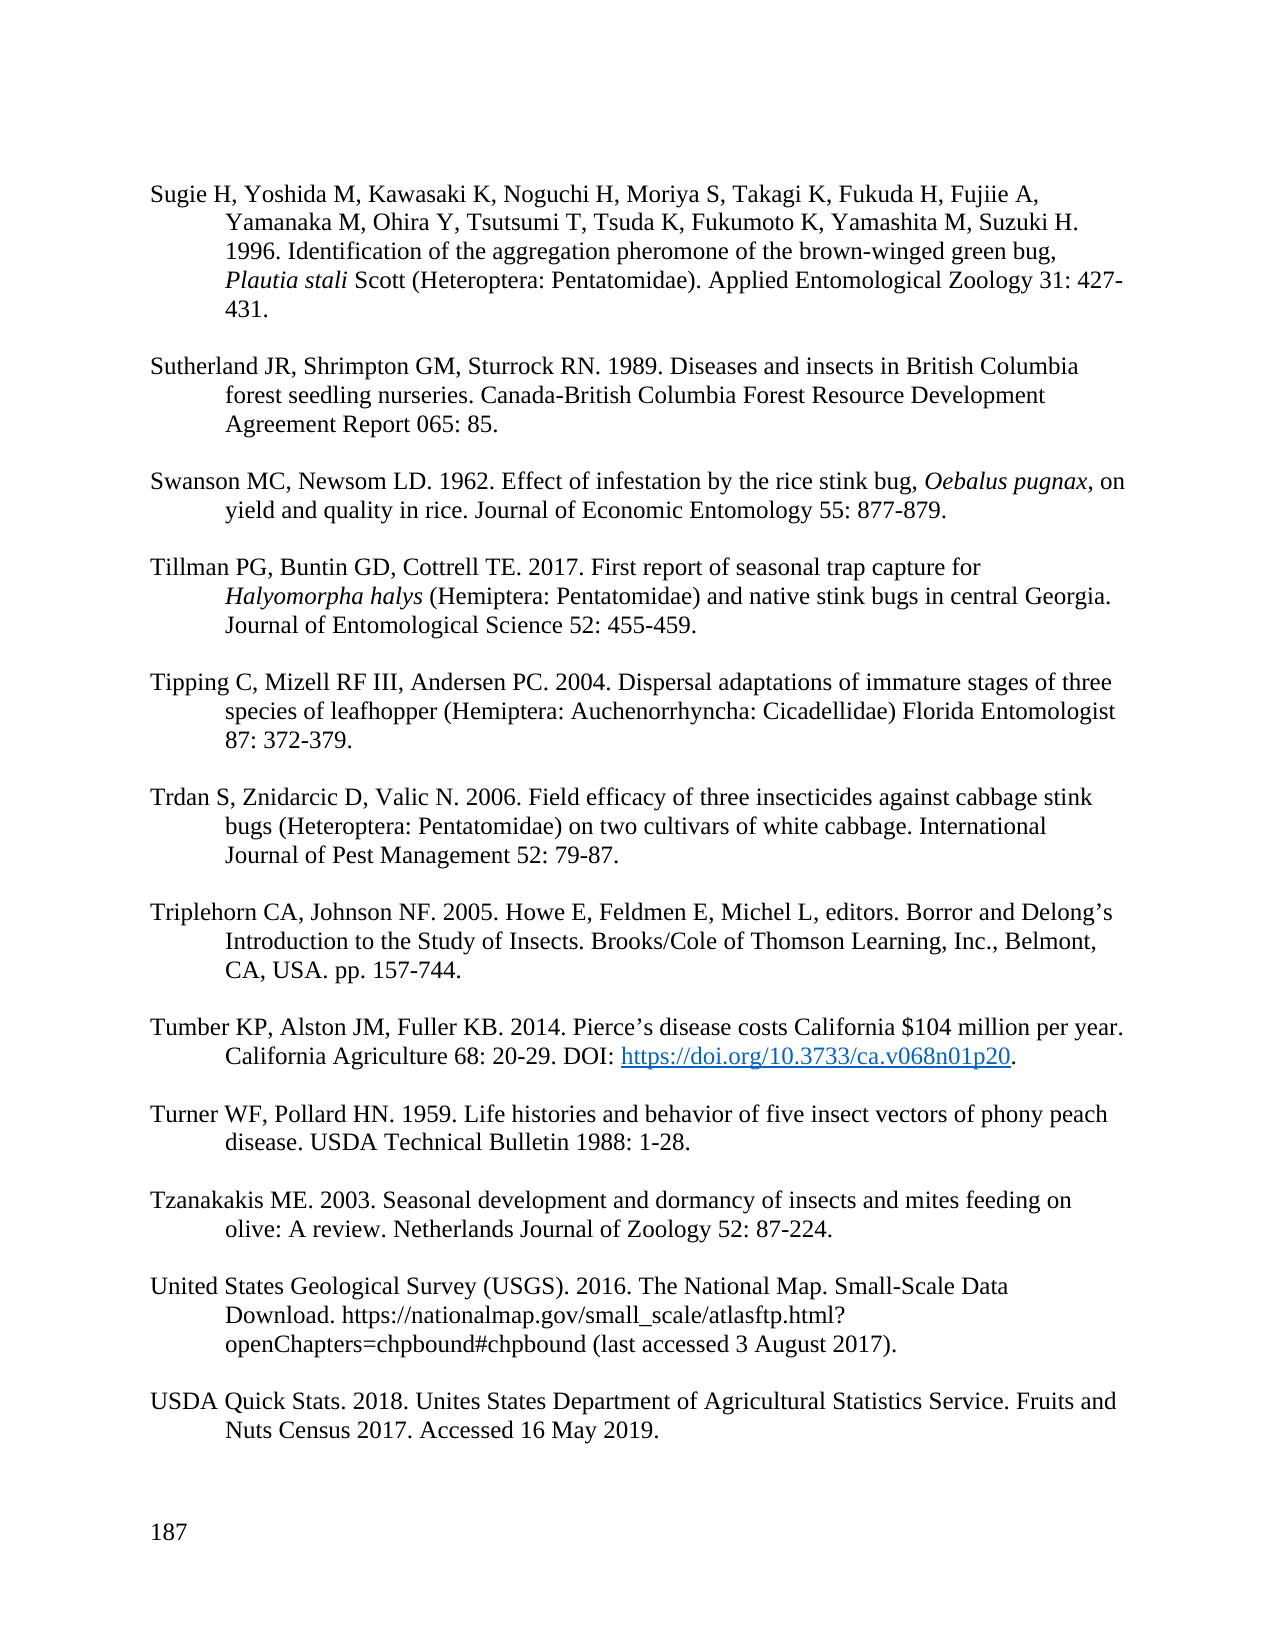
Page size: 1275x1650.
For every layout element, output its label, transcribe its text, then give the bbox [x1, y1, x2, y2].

text Tillman PG, Buntin GD, Cottrell TE. 2017. First report of seasonal trap capture for Halyomorpha halys (Hemiptera: Pentatomidae) and native stink bugs in central Georgia. Journal of Entomological Science 52: 455-459. [150, 552, 1125, 639]
text Turner WF, Pollard HN. 1959. Life histories and behavior of five insect vectors of phony peach disease. USDA Technical Bulletin 1988: 1-28. [150, 1099, 1125, 1156]
text Tumber KP, Alston JM, Fuller KB. 2014. Pierce’s disease costs California $104 million per year. California Agriculture 68: 20-29. DOI: https://doi.org/10.3733/ca.v068n01p20. [150, 1012, 1125, 1070]
text United States Geological Survey (USGS). 2016. The National Map. Small-Scale Data Download. https://nationalmap.gov/small_scale/atlasftp.html?openChapters=chpbound#chpbound (last accessed 3 August 2017). [150, 1271, 1125, 1357]
text Sutherland JR, Shrimpton GM, Sturrock RN. 1989. Diseases and insects in British Columbia forest seedling nurseries. Canada-British Columbia Forest Resource Development Agreement Report 065: 85. [150, 351, 1125, 437]
text Trdan S, Znidarcic D, Valic N. 2006. Field efficacy of three insecticides against cabbage stink bugs (Heteroptera: Pentatomidae) on two cultivars of white cabbage. International Journal of Pest Management 52: 79-87. [150, 782, 1125, 869]
text Tipping C, Mizell RF III, Andersen PC. 2004. Dispersal adaptations of immature stages of three species of leafhopper (Hemiptera: Auchenorrhyncha: Cicadellidae) Florida Entomologist 87: 372-379. [150, 667, 1125, 754]
text Tzanakakis ME. 2003. Seasonal development and dormancy of insects and mites feeding on olive: A review. Netherlands Journal of Zoology 52: 87-224. [150, 1185, 1125, 1242]
text Triplehorn CA, Johnson NF. 2005. Howe E, Feldmen E, Michel L, editors. Borror and Delong’s Introduction to the Study of Insects. Brooks/Cole of Thomson Learning, Inc., Belmont, CA, USA. pp. 157-744. [150, 897, 1125, 984]
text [150, 1386, 1125, 1444]
text Swanson MC, Newsom LD. 1962. Effect of infestation by the rice stink bug, Oebalus pugnax, on yield and quality in rice. Journal of Economic Entomology 55: 877-879. [150, 466, 1125, 524]
text Sugie H, Yoshida M, Kawasaki K, Noguchi H, Moriya S, Takagi K, Fukuda H, Fujiie A, Yamanaka M, Ohira Y, Tsutsumi T, Tsuda K, Fukumoto K, Yamashita M, Suzuki H. 1996. Identification of the aggregation pheromone of the brown-winged green bug, Plautia stali Scott (Heteroptera: Pentatomidae). Applied Entomological Zoology 31: 427-431. [150, 179, 1125, 322]
